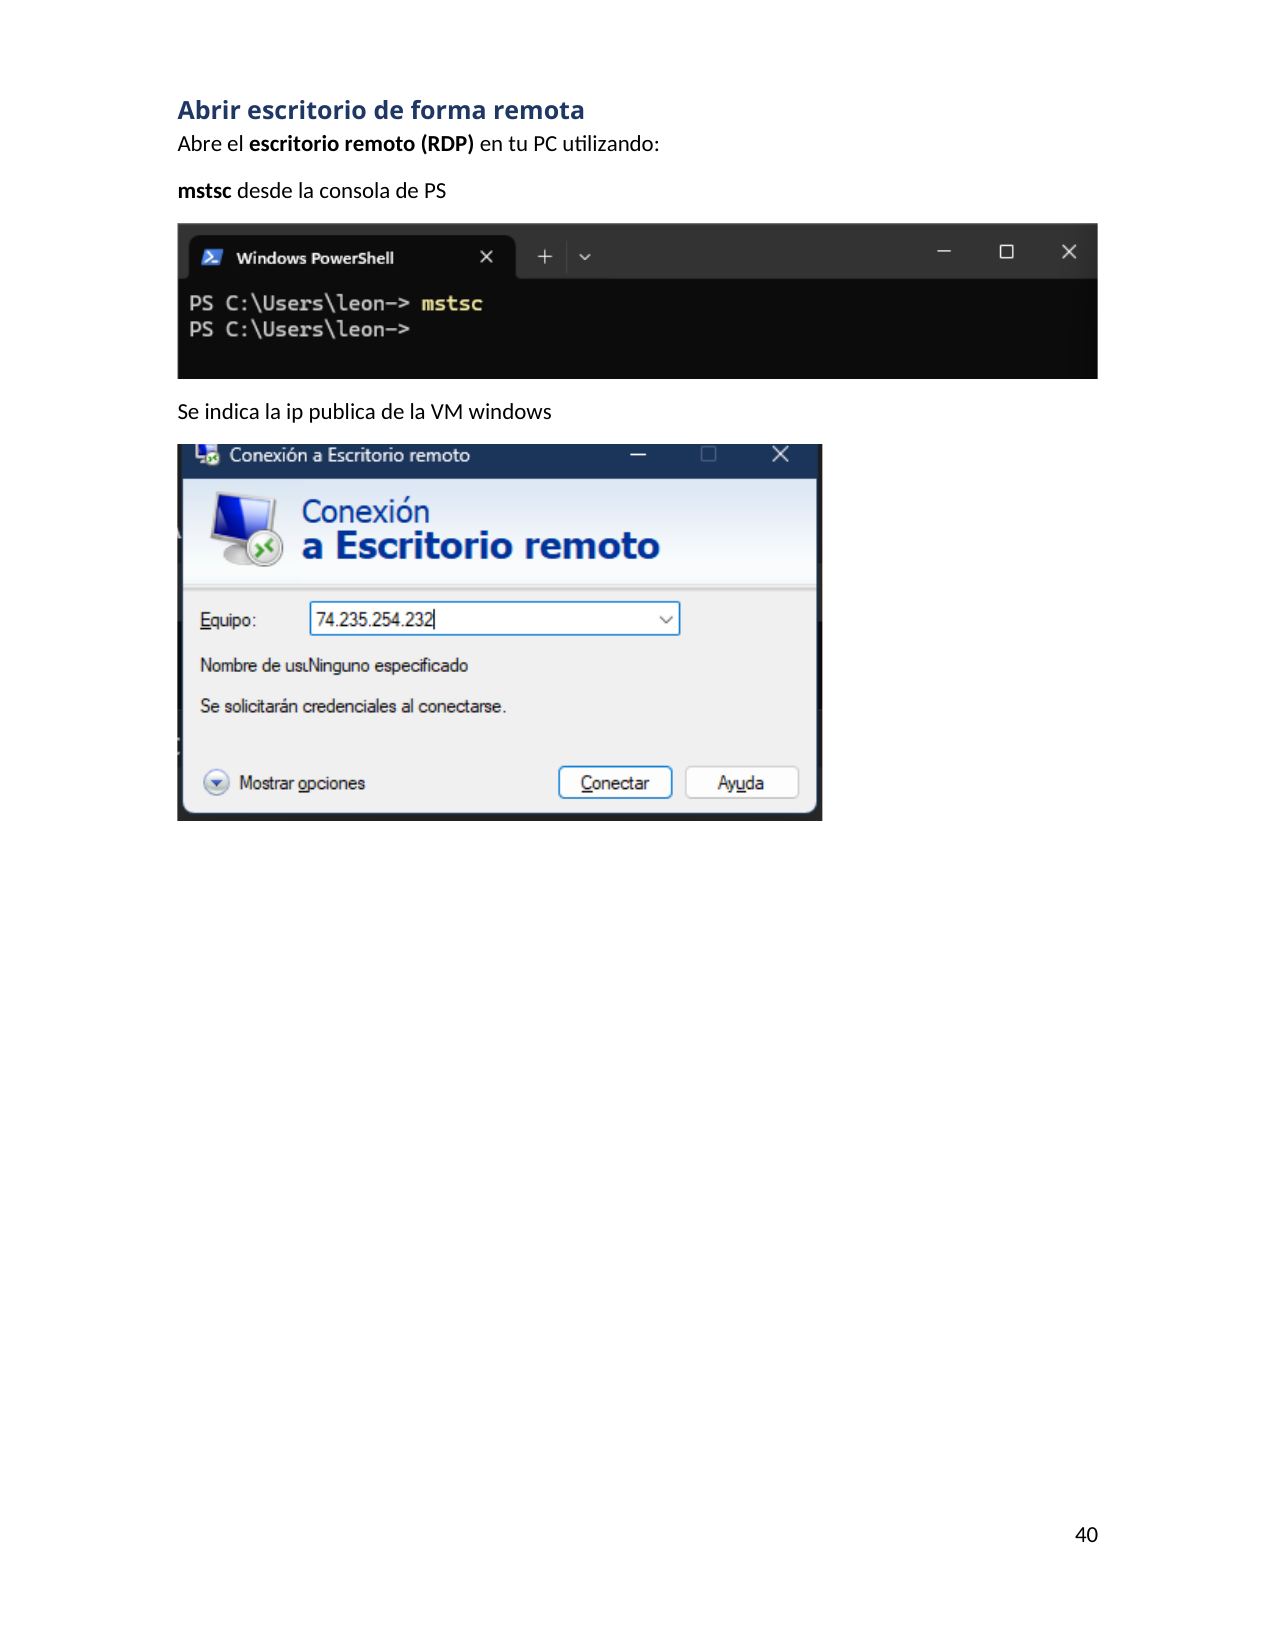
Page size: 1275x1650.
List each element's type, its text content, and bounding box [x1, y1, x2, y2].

text mstsc desde la consola de PS [177, 176, 1098, 204]
picture [177, 223, 1098, 379]
picture [177, 444, 823, 821]
subtitle Abrir escritorio de forma remota [177, 93, 1098, 127]
text Se indica la ip publica de la VM windows [177, 397, 1098, 425]
text Abre el escritorio remoto (RDP) en tu PC utilizando: [177, 129, 1098, 158]
